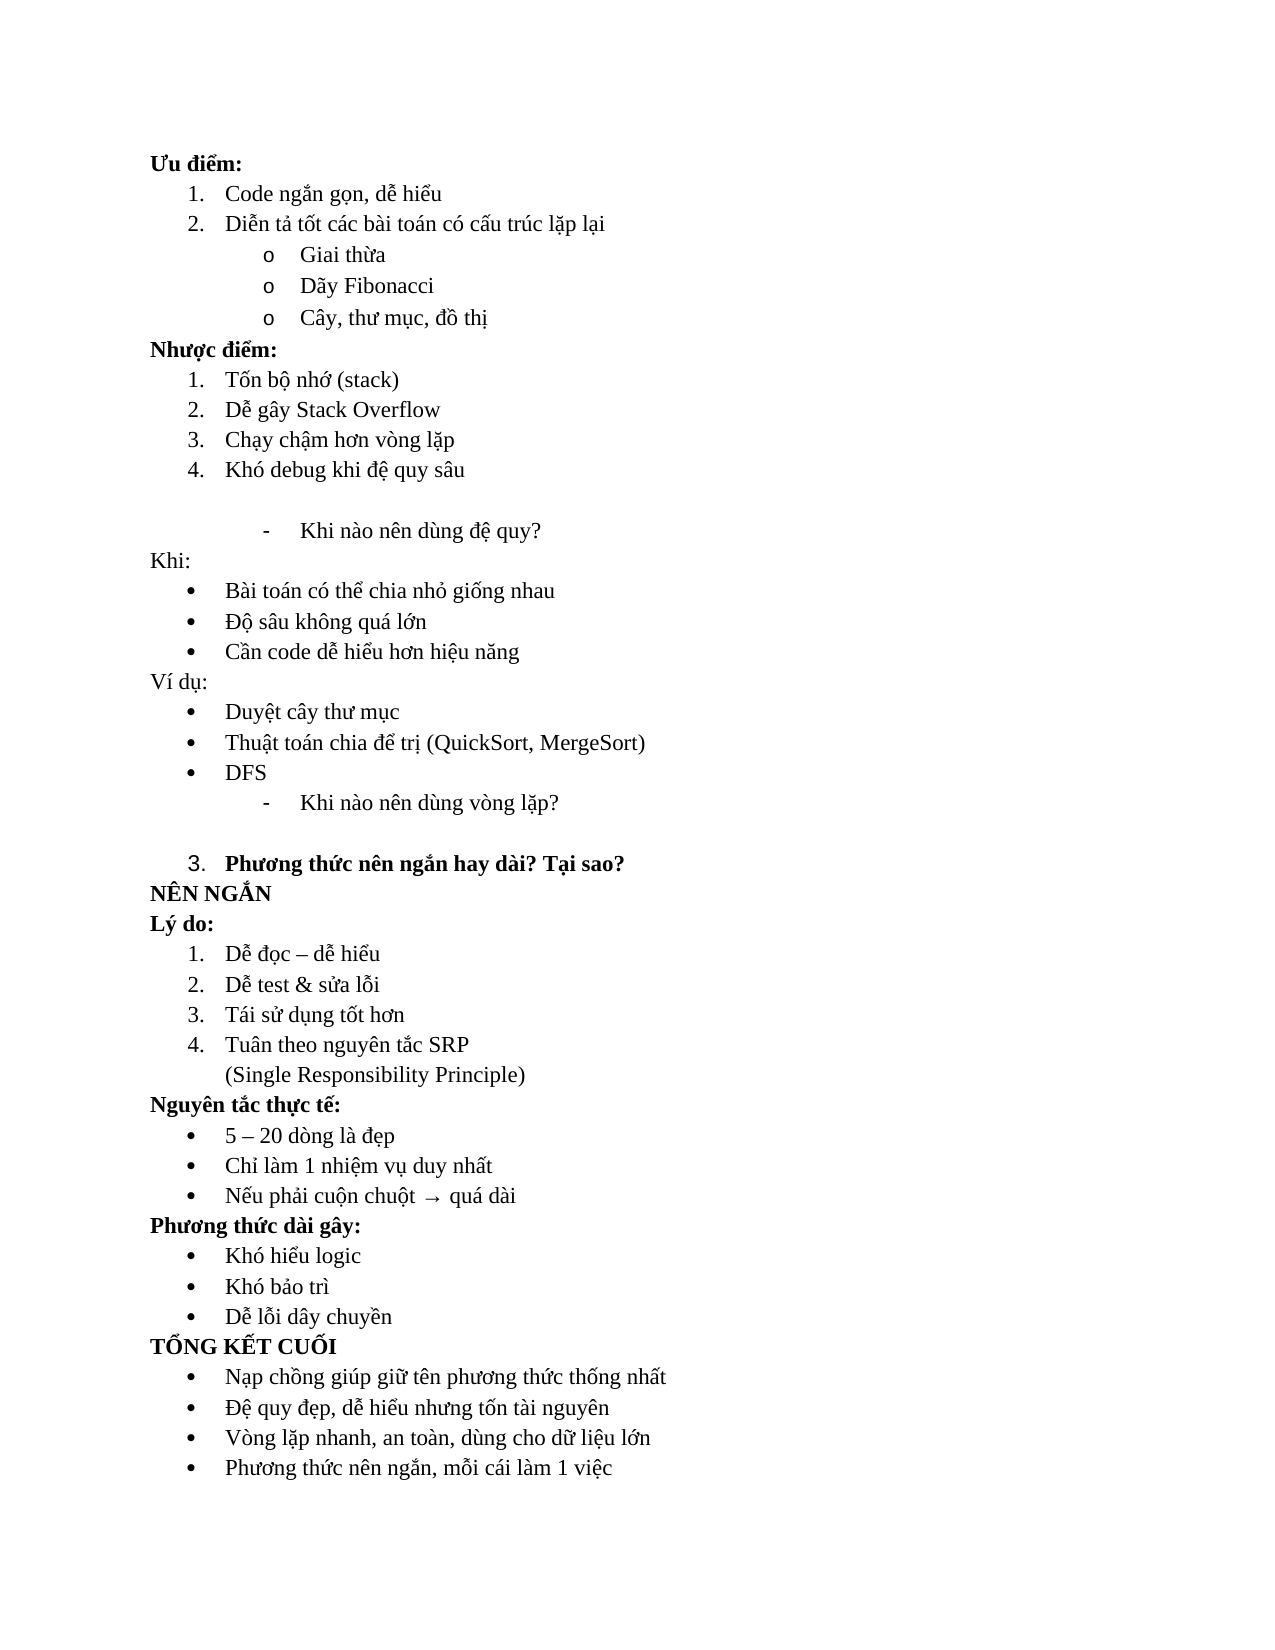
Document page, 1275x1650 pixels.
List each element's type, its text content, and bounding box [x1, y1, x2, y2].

list Vòng lặp nhanh, an toàn, dùng cho dữ liệu lớn [187, 1424, 1125, 1450]
text NÊN NGẮN [150, 880, 1125, 906]
list Độ sâu không quá lớn [187, 608, 1125, 634]
list DFS [187, 759, 1125, 785]
list Tuân theo nguyên tắc SRP (Single Responsibility Principle) [187, 1031, 1125, 1088]
list Chạy chậm hơn vòng lặp [187, 426, 1125, 453]
text Nguyên tắc thực tế: [150, 1091, 1125, 1118]
text Khi: [150, 547, 1125, 574]
list Chỉ làm 1 nhiệm vụ duy nhất [187, 1152, 1125, 1178]
list Nếu phải cuộn chuột → quá dài [187, 1182, 1125, 1208]
list Khi nào nên dùng đệ quy? [262, 517, 1125, 543]
list Dãy Fibonacci [262, 272, 1125, 300]
text Nhược điểm: [150, 336, 1125, 362]
list Nạp chồng giúp giữ tên phương thức thống nhất [187, 1363, 1125, 1390]
list Đệ quy đẹp, dễ hiểu nhưng tốn tài nguyên [187, 1393, 1125, 1420]
list Khó bảo trì [187, 1273, 1125, 1299]
list Dễ gây Stack Overflow [187, 396, 1125, 422]
list Giai thừa [262, 241, 1125, 268]
list Dễ lỗi dây chuyền [187, 1303, 1125, 1329]
list Khi nào nên dùng vòng lặp? [262, 789, 1125, 815]
list Tái sử dụng tốt hơn [187, 1001, 1125, 1027]
text Phương thức dài gây: [150, 1212, 1125, 1239]
list Diễn tả tốt các bài toán có cấu trúc lặp lại [187, 210, 1125, 237]
list Thuật toán chia để trị (QuickSort, MergeSort) [187, 728, 1125, 755]
list Cần code dễ hiểu hơn hiệu năng [187, 638, 1125, 664]
list 5 – 20 dòng là đẹp [187, 1122, 1125, 1148]
list Dễ đọc – dễ hiểu [187, 940, 1125, 967]
list Code ngắn gọn, dễ hiểu [187, 180, 1125, 207]
text Ví dụ: [150, 668, 1125, 694]
text Ưu điểm: [150, 150, 1125, 176]
list Khó debug khi đệ quy sâu [187, 456, 1125, 483]
list Tốn bộ nhớ (stack) [187, 366, 1125, 392]
list Khó hiểu logic [187, 1242, 1125, 1269]
list Bài toán có thể chia nhỏ giống nhau [187, 577, 1125, 604]
list Phương thức nên ngắn, mỗi cái làm 1 việc [187, 1454, 1125, 1480]
list Cây, thư mục, đồ thị [262, 304, 1125, 332]
list Dễ test & sửa lỗi [187, 971, 1125, 997]
text Lý do: [150, 910, 1125, 937]
list Duyệt cây thư mục [187, 698, 1125, 725]
text TỔNG KẾT CUỐI [150, 1333, 1125, 1359]
list Phương thức nên ngắn hay dài? Tại sao? [187, 849, 1125, 876]
